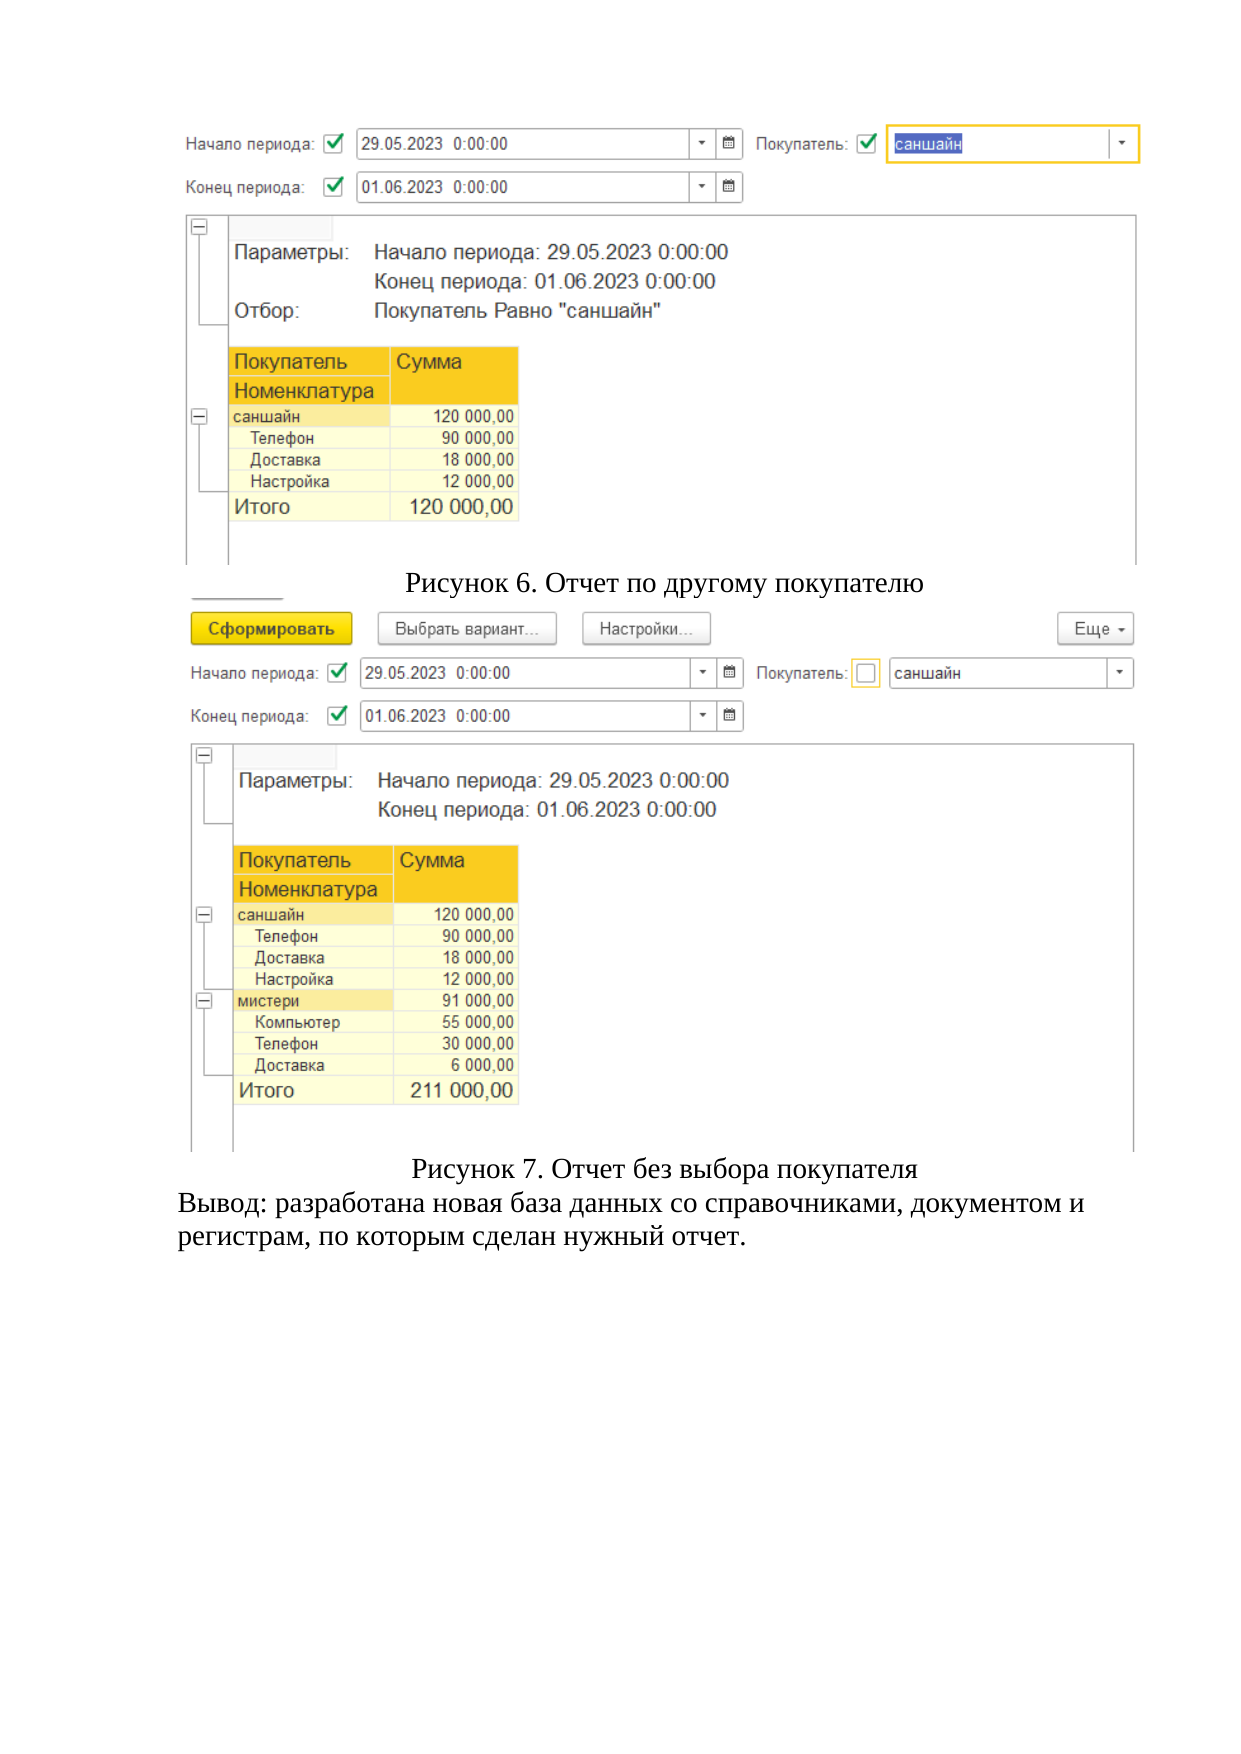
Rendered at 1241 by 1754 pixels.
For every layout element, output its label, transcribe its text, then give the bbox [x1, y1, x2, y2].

text Рисунок 7. Отчет без выбора покупателя [177, 1152, 1152, 1185]
picture [177, 598, 1152, 1152]
picture [177, 118, 1152, 565]
text Рисунок 6. Отчет по другому покупателю [177, 565, 1152, 598]
text Вывод: разработана новая база данных со справочниками, документом и регистрам, по которым сделан нужный отчет. [177, 1185, 1152, 1252]
